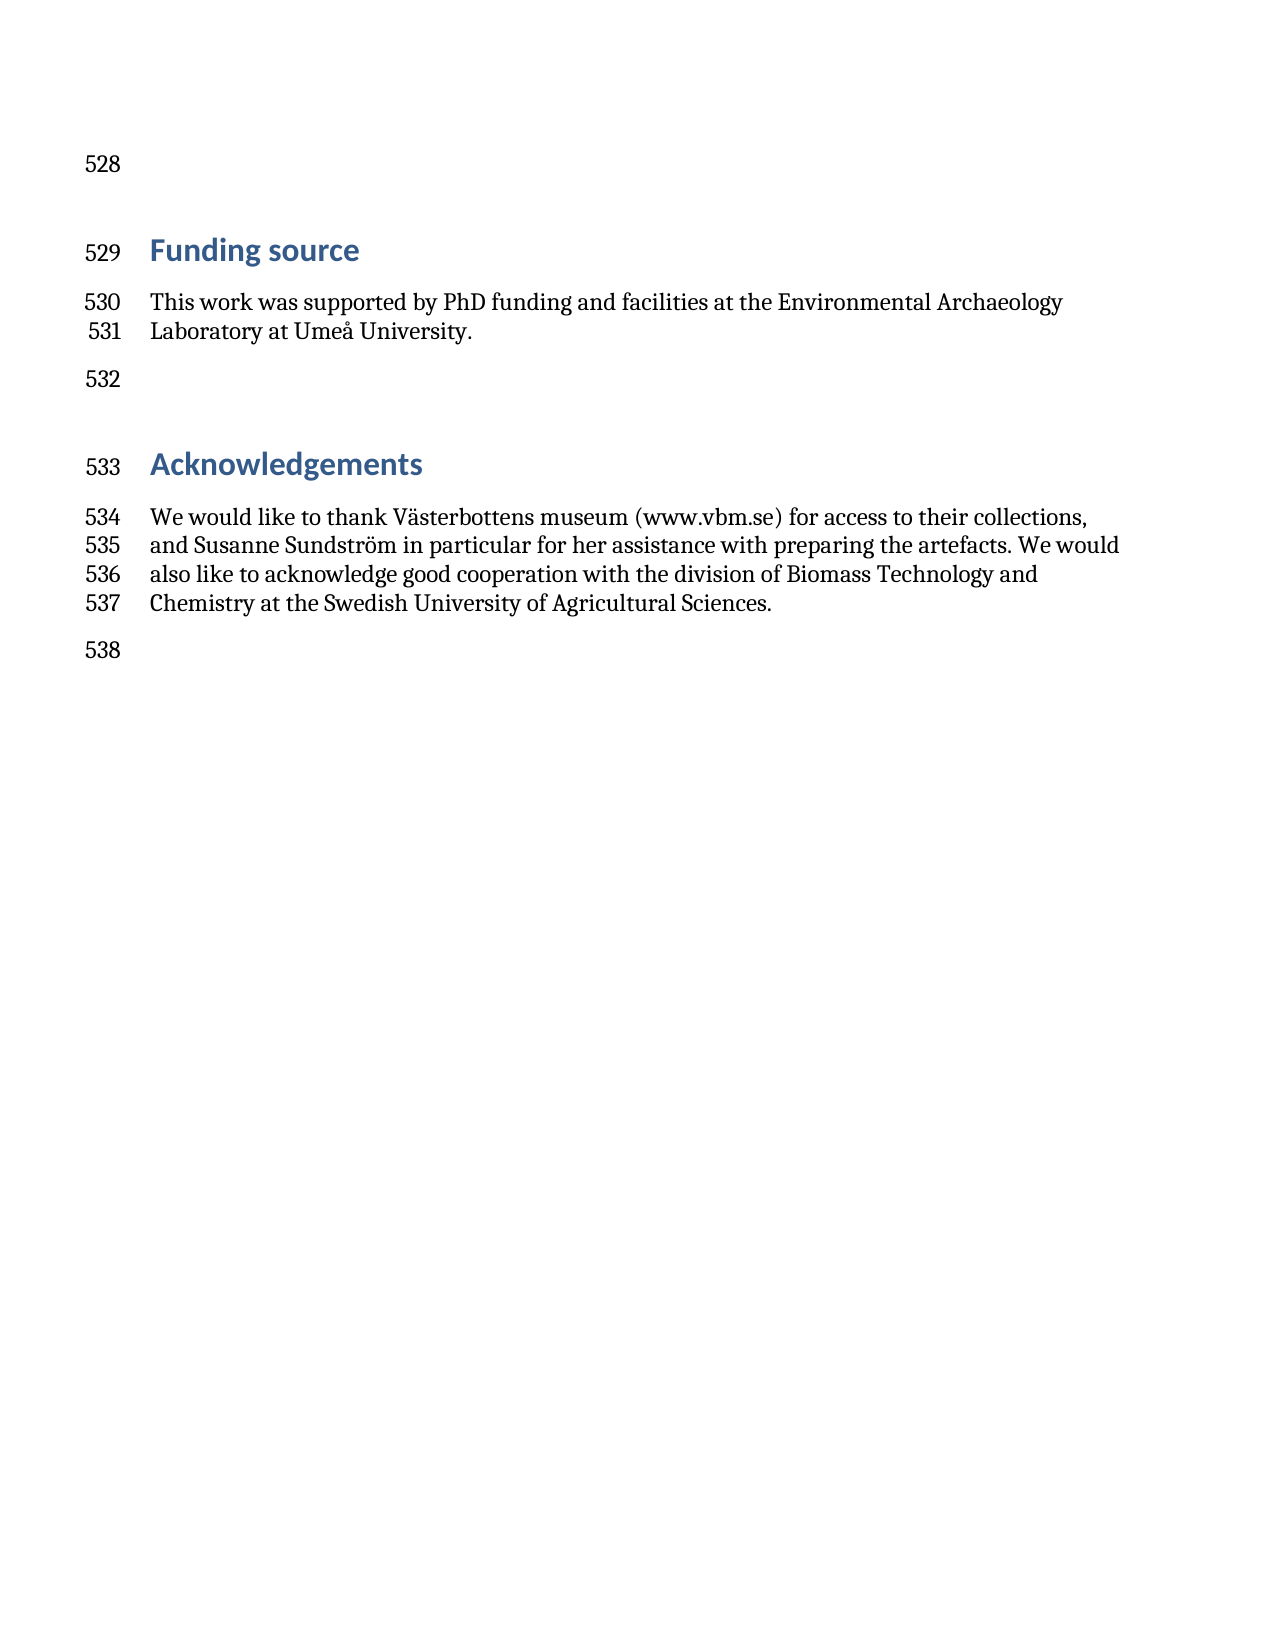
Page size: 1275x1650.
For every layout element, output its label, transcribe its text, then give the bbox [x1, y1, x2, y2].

text This work was supported by PhD funding and facilities at the Environmental Archaeology Laboratory at Umeå University. [150, 288, 1125, 346]
subtitle Acknowledgements [150, 443, 1125, 484]
text We would like to thank Västerbottens museum (www.vbm.se) for access to their collections, and Susanne Sundström in particular for her assistance with preparing the artefacts. We would also like to acknowledge good cooperation with the division of Biomass Technology and Chemistry at the Swedish University of Agricultural Sciences. [150, 503, 1125, 618]
subtitle Funding source [150, 229, 1125, 269]
